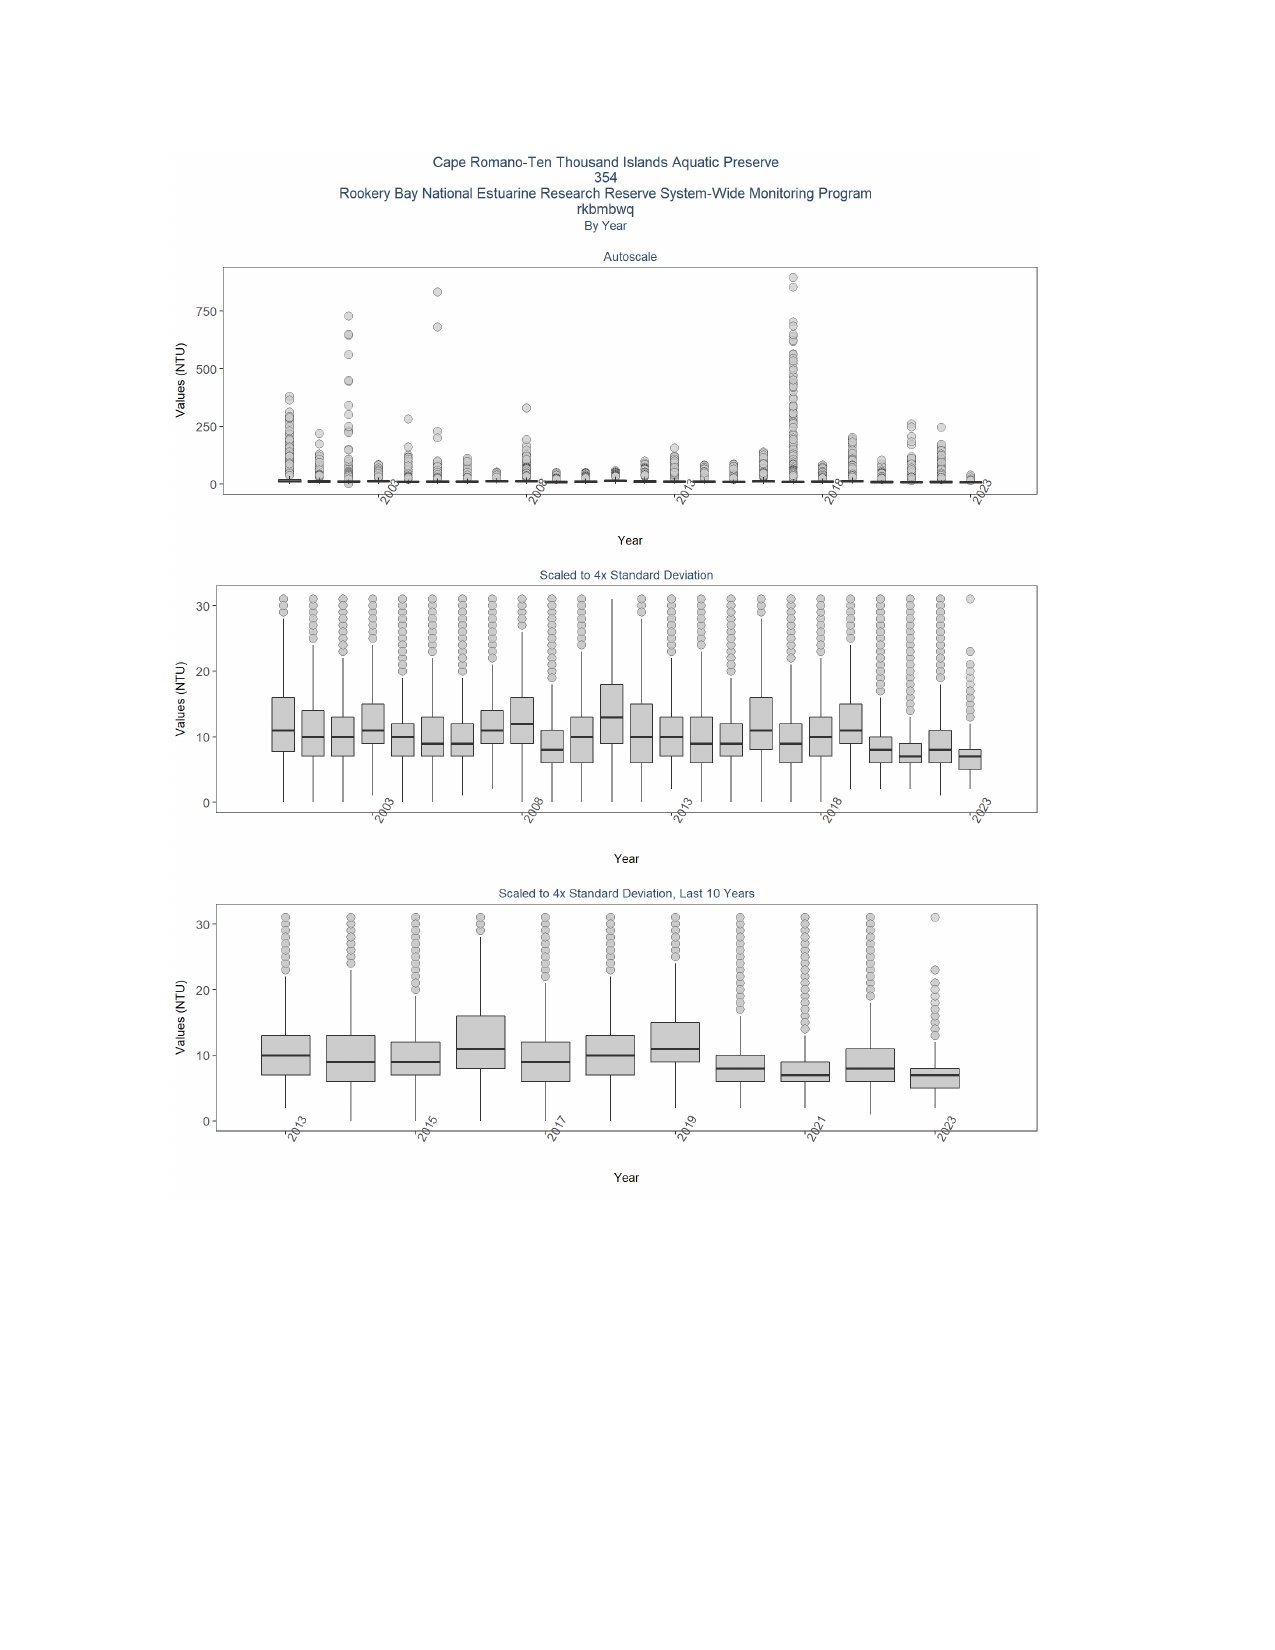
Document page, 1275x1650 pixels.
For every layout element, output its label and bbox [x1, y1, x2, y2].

picture [168, 150, 1044, 1200]
